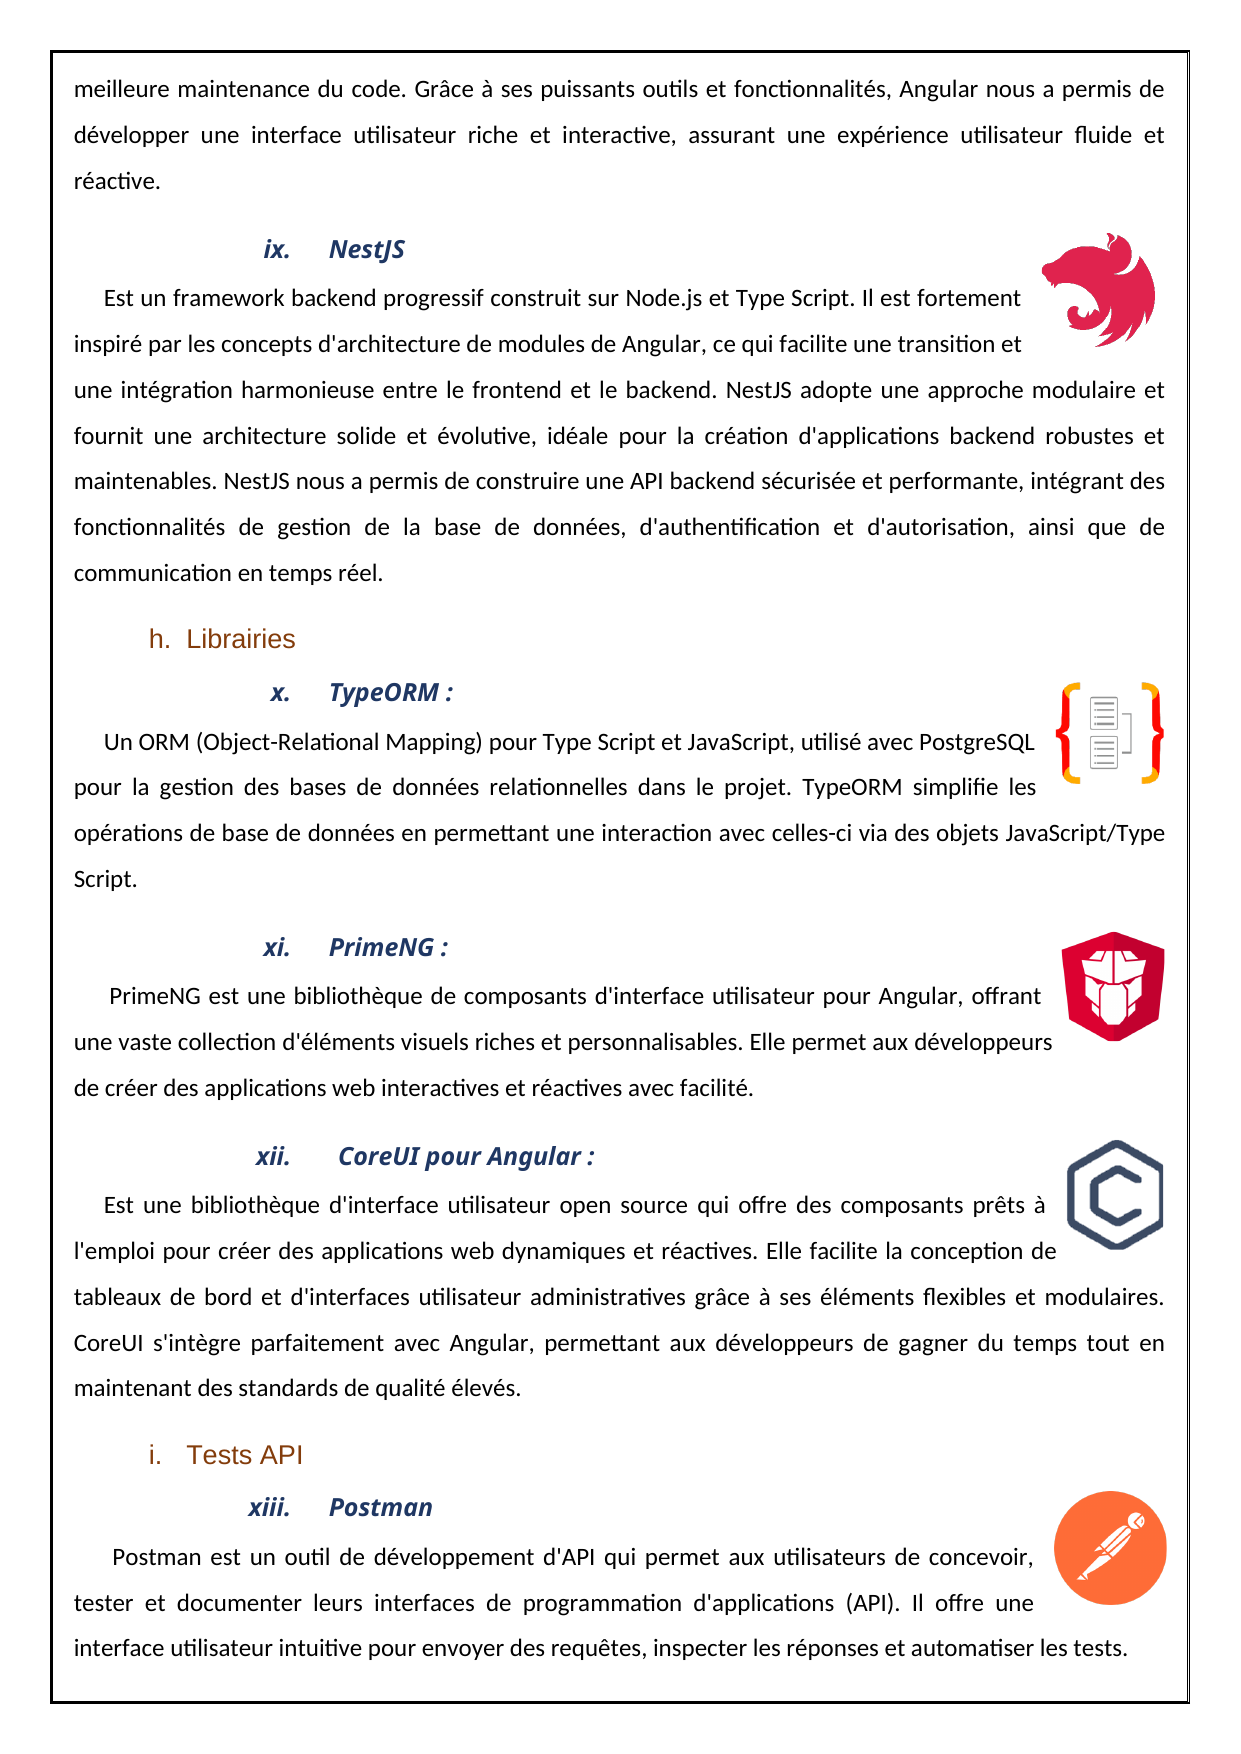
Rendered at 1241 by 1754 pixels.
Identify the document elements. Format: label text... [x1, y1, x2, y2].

subtitle CoreUI pour Angular : [291, 1138, 1167, 1172]
text PrimeNG est une bibliothèque de composants d'interface utilisateur pour Angular, offrant une vaste collection d'éléments visuels riches et personnalisables. Elle permet aux développeurs de créer des applications web interactives et réactives avec facilité. [73, 980, 1167, 1102]
subtitle PrimeNG : [291, 929, 1167, 963]
subtitle Librairies [148, 623, 1167, 655]
text Postman est un outil de développement d'API qui permet aux utilisateurs de concevoir, tester et documenter leurs interfaces de programmation d'applications (API). Il offre une interface utilisateur intuitive pour envoyer des requêtes, inspecter les réponses et automatiser les tests. [73, 1541, 1167, 1663]
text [73, 73, 1167, 196]
picture [1041, 233, 1155, 347]
text Est une bibliothèque d'interface utilisateur open source qui offre des composants prêts à l'emploi pour créer des applications web dynamiques et réactives. Elle facilite la conception de tableaux de bord et d'interfaces utilisateur administratives grâce à ses éléments flexibles et modulaires. CoreUI s'intègre parfaitement avec Angular, permettant aux développeurs de gagner du temps tout en maintenant des standards de qualité élevés. [73, 1189, 1167, 1403]
text Un ORM (Object-Relational Mapping) pour Type Script et JavaScript, utilisé avec PostgreSQL pour la gestion des bases de données relationnelles dans le projet. TypeORM simplifie les opérations de base de données en permettant une interaction avec celles-ci via des objets JavaScript/Type Script. [73, 726, 1167, 893]
picture [1054, 676, 1164, 786]
picture [1061, 931, 1165, 1042]
subtitle TypeORM : [291, 674, 1167, 709]
subtitle Postman [291, 1490, 1167, 1524]
picture [1066, 1139, 1167, 1253]
text Est un framework backend progressif construit sur Node.js et Type Script. Il est fortement inspiré par les concepts d'architecture de modules de Angular, ce qui facilite une transition et une intégration harmonieuse entre le frontend et le backend. NestJS adopte une approche modulaire et fournit une architecture solide et évolutive, idéale pour la création d'applications backend robustes et maintenables. NestJS nous a permis de construire une API backend sécurisée et performante, intégrant des fonctionnalités de gestion de la base de données, d'authentification et d'autorisation, ainsi que de communication en temps réel. [73, 283, 1167, 587]
subtitle NestJS [291, 232, 1167, 266]
subtitle Tests API [148, 1439, 1167, 1470]
picture [1054, 1491, 1167, 1605]
